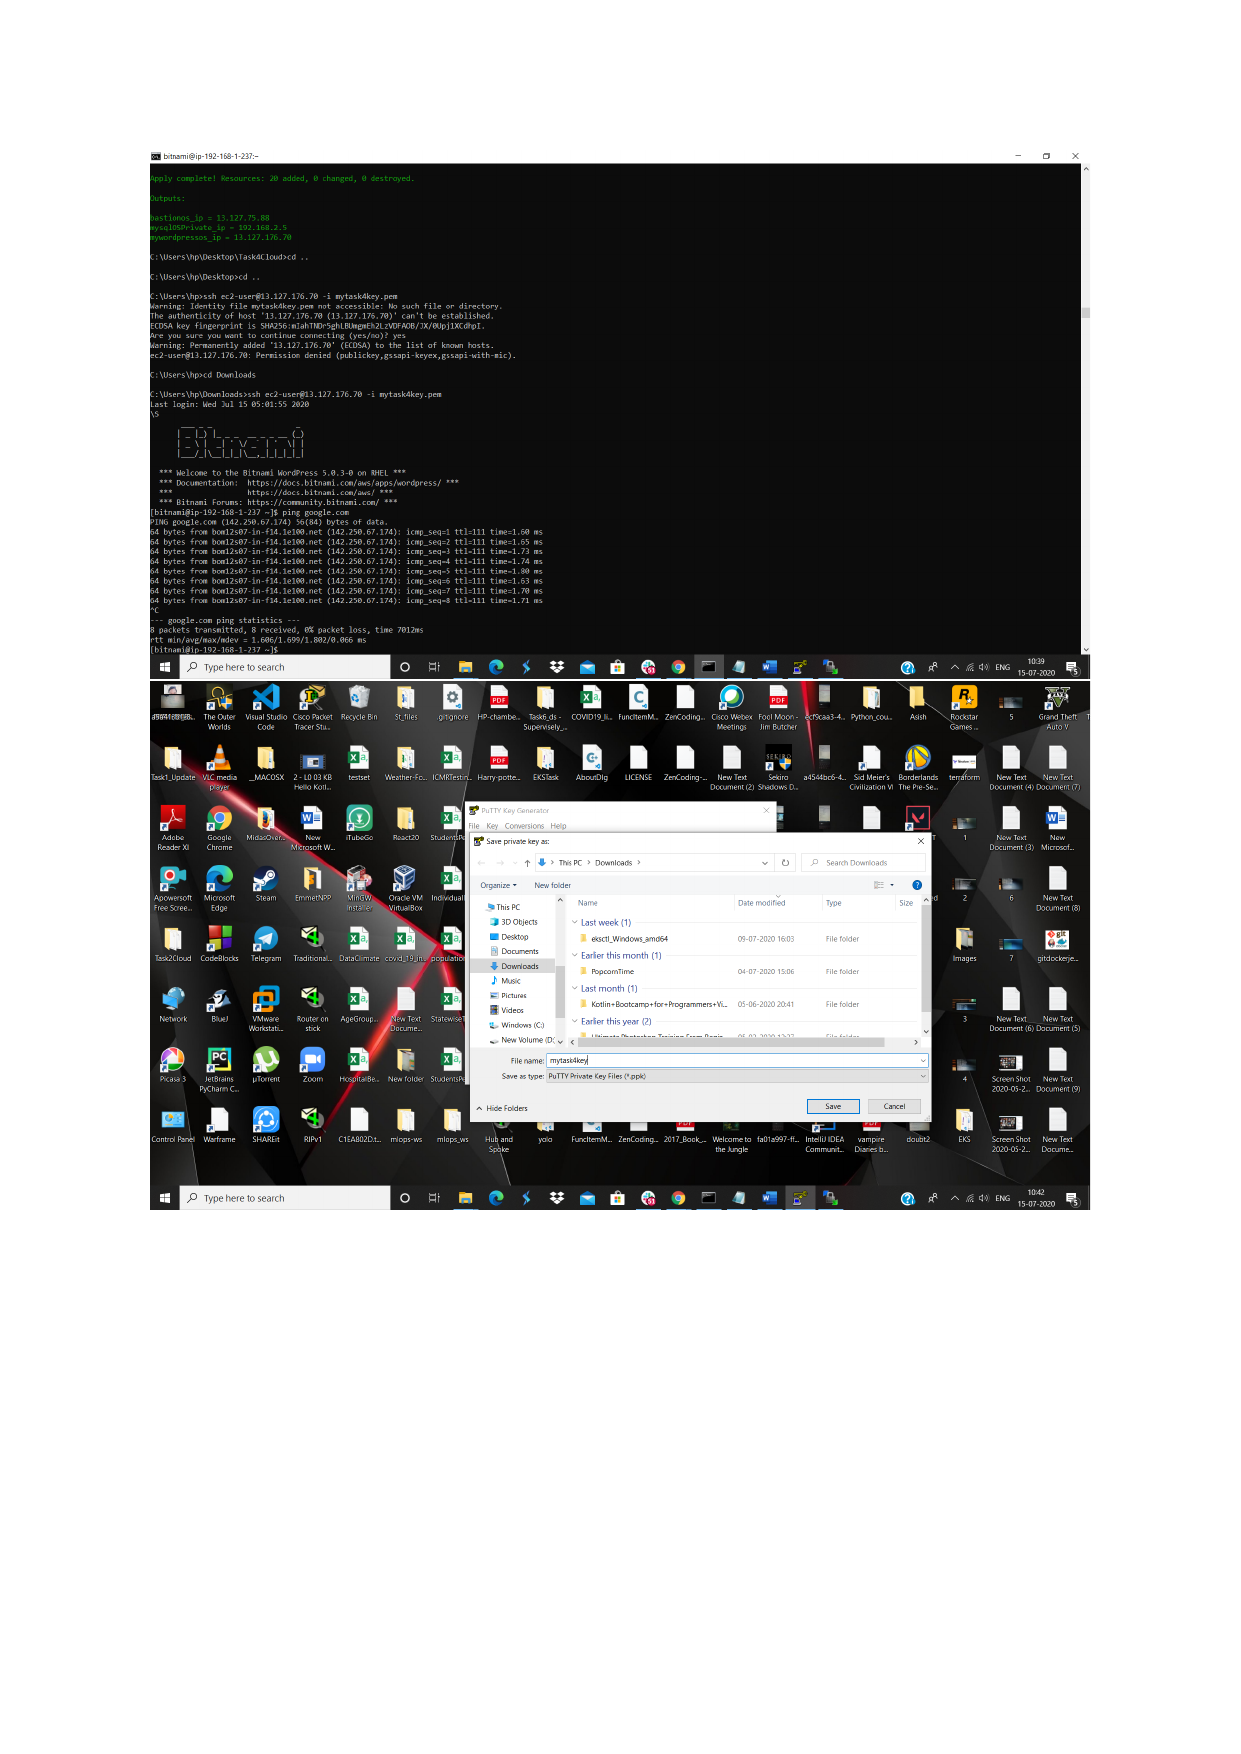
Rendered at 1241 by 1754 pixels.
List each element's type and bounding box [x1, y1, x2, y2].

picture [150, 681, 1091, 1210]
picture [150, 150, 1091, 679]
